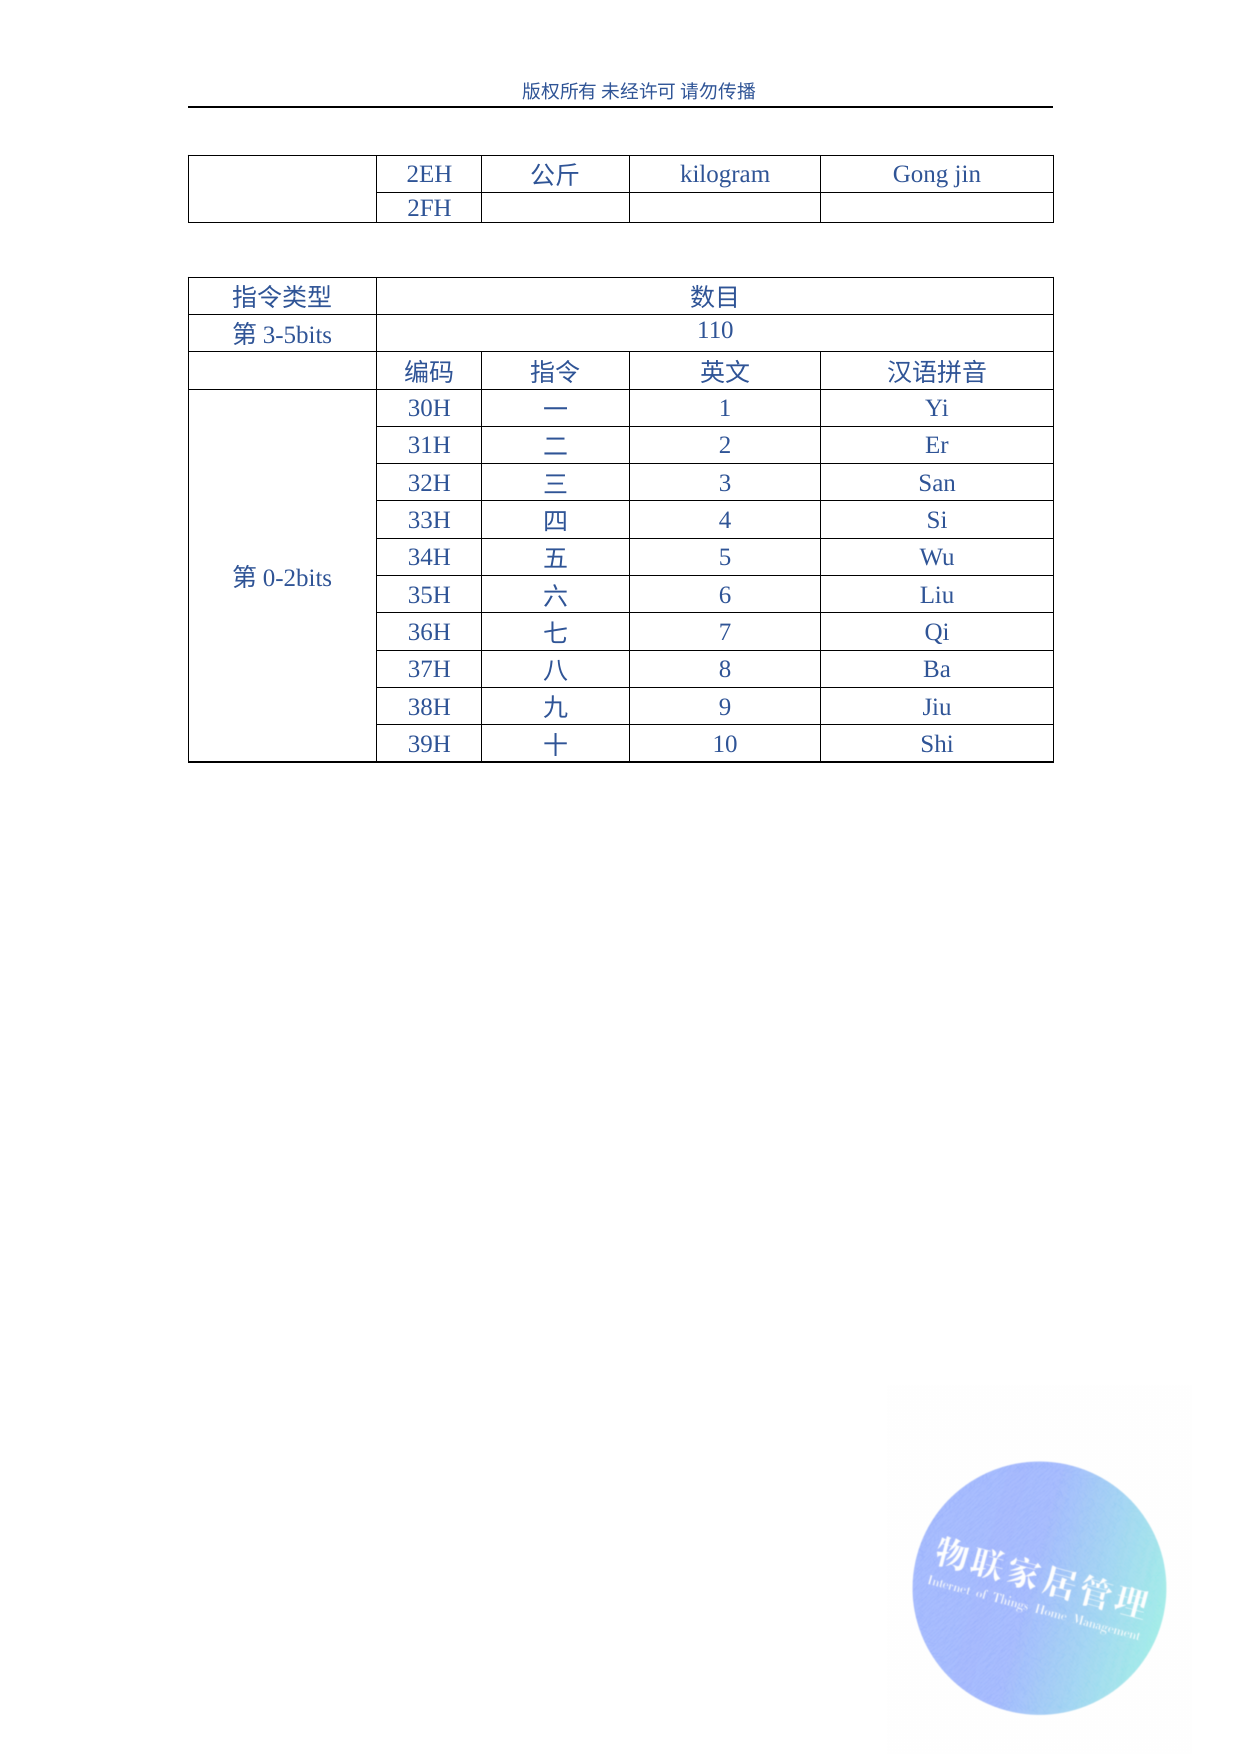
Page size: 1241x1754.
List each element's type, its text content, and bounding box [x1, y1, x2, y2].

table_cell Qi [821, 613, 1053, 649]
table_cell 34H [377, 539, 481, 575]
table_cell Yi [821, 390, 1053, 426]
table_cell Wu [821, 539, 1053, 575]
table_cell 6 [630, 576, 820, 612]
table_cell 32H [377, 464, 481, 500]
table_cell 四 [482, 501, 629, 538]
table_cell 二 [482, 427, 629, 463]
table_cell San [821, 464, 1053, 500]
table_cell 指令 [482, 352, 629, 388]
table_cell 2FH [377, 193, 481, 222]
table_cell 九 [482, 688, 629, 724]
table_cell kilogram [630, 156, 820, 192]
table_cell 公斤 [482, 156, 629, 192]
table_cell 110 [377, 315, 1053, 351]
table_cell 4 [630, 501, 820, 538]
table_header 指令类型 [189, 278, 376, 314]
table_cell 六 [482, 576, 629, 612]
table_cell 37H [377, 651, 481, 687]
table_cell [821, 193, 1053, 222]
table_cell 10 [630, 725, 820, 761]
table_cell 31H [377, 427, 481, 463]
table_cell 2 [630, 427, 820, 463]
table_cell 七 [482, 613, 629, 649]
table_cell 36H [377, 613, 481, 649]
table_cell 9 [630, 688, 820, 724]
table_cell 8 [630, 651, 820, 687]
table_cell 38H [377, 688, 481, 724]
table_cell 2EH [377, 156, 481, 192]
table_cell Si [821, 501, 1053, 538]
table_cell 编码 [377, 352, 481, 388]
table_cell [630, 193, 820, 222]
table_cell 第3-5bits [189, 315, 376, 351]
table_cell 汉语拼音 [821, 352, 1053, 388]
table_cell [189, 352, 376, 388]
table_cell 30H [377, 390, 481, 426]
table_cell Jiu [821, 688, 1053, 724]
table_cell 一 [482, 390, 629, 426]
table_cell 三 [482, 464, 629, 500]
table_header 数目 [377, 278, 1053, 314]
table_cell 5 [630, 539, 820, 575]
table_cell 五 [482, 539, 629, 575]
table_cell 35H [377, 576, 481, 612]
table_cell 十 [482, 725, 629, 761]
table_cell 八 [482, 651, 629, 687]
table_cell Er [821, 427, 1053, 463]
table_cell Gong jin [821, 156, 1053, 192]
table_cell Liu [821, 576, 1053, 612]
table_cell Ba [821, 651, 1053, 687]
table_cell 3 [630, 464, 820, 500]
picture [887, 1385, 1192, 1754]
table_cell 39H [377, 725, 481, 761]
table_cell 英文 [630, 352, 820, 388]
table_cell Shi [821, 725, 1053, 761]
table_cell 1 [630, 390, 820, 426]
table_cell 7 [630, 613, 820, 649]
table_cell [482, 193, 629, 222]
table_cell 第0-2bits [189, 390, 376, 761]
table_cell 33H [377, 501, 481, 538]
